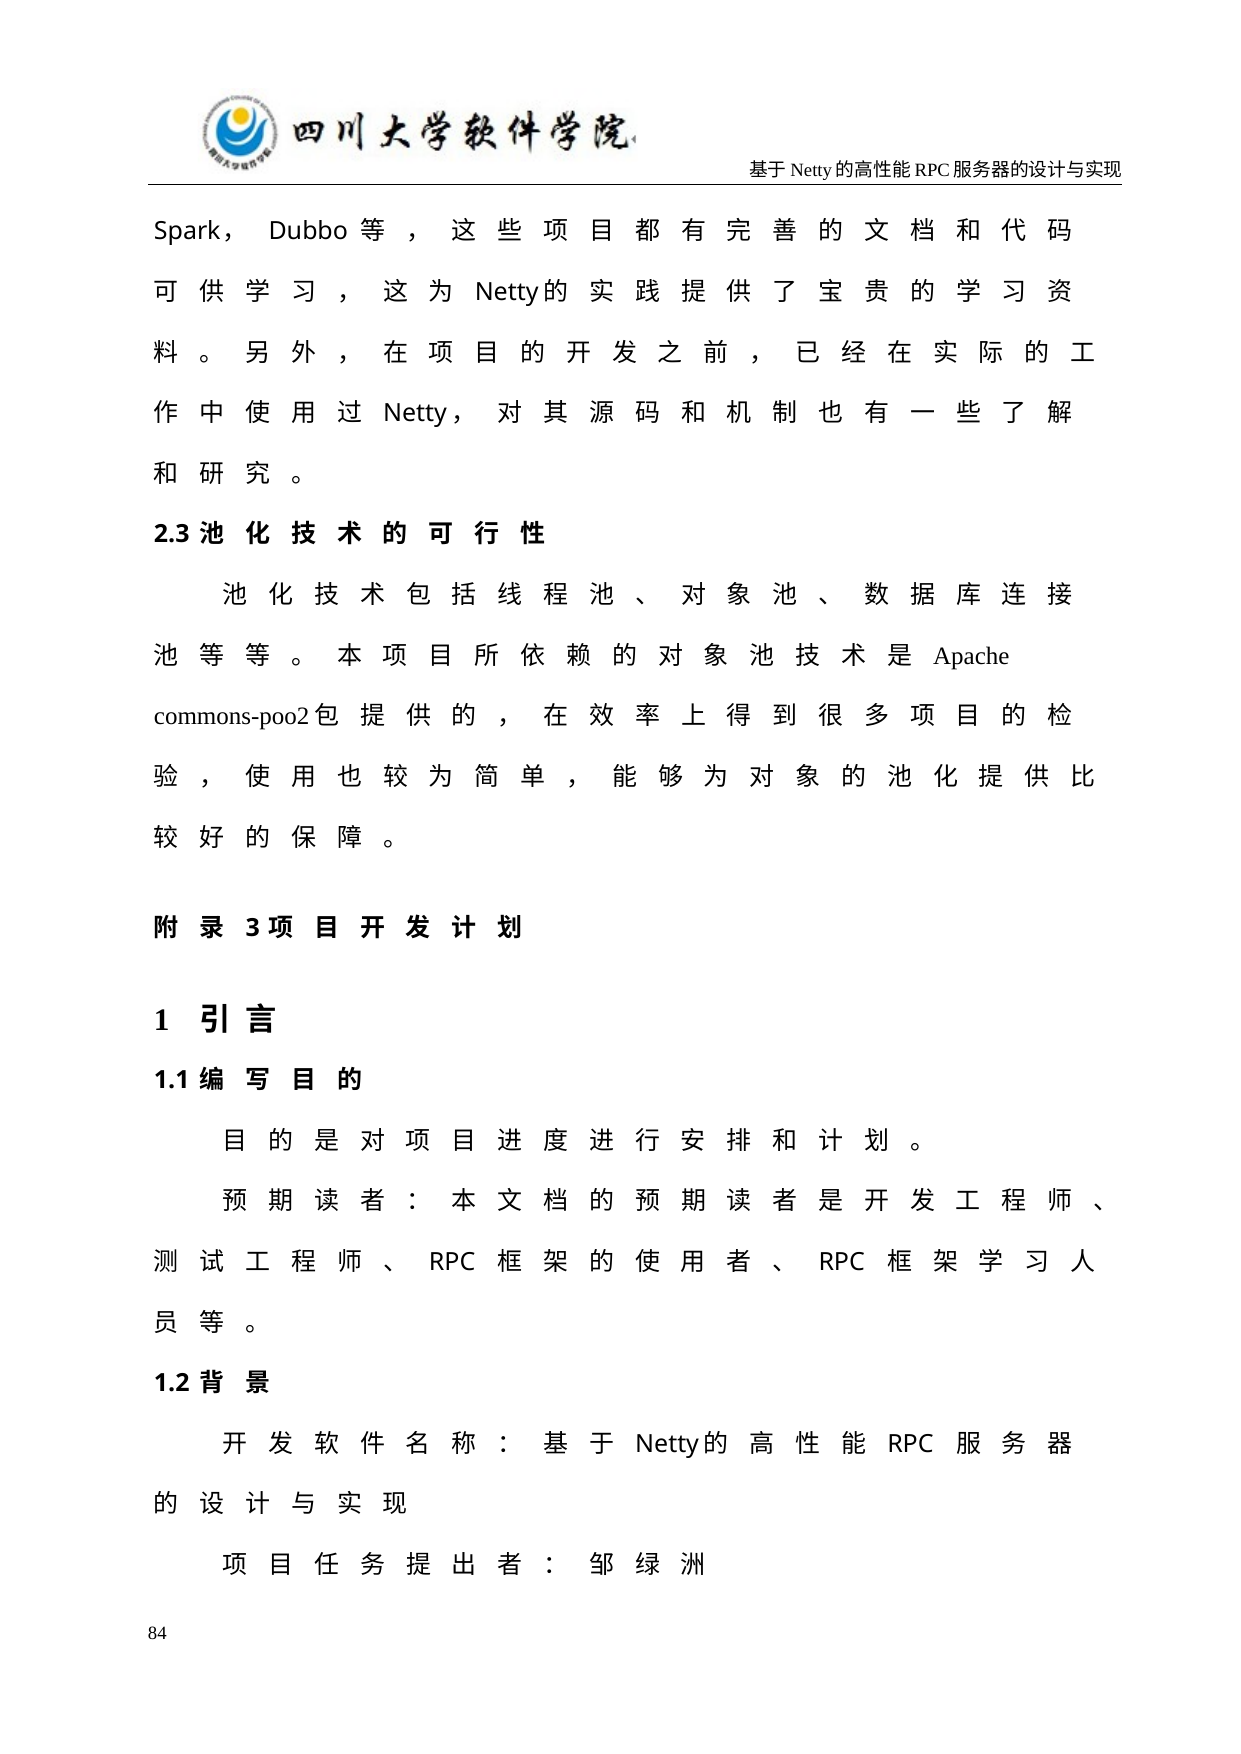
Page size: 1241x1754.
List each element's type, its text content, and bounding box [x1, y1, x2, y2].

text 开发软件名称：基于Netty的高性能RPC服务器的设计与实现 [154, 1411, 1116, 1532]
text 预期读者：本文档的预期读者是开发工程师、测试工程师、RPC框架的使用者、RPC框架学习人员等。 [154, 1168, 1116, 1350]
picture [197, 88, 639, 177]
text 池化技术包括线程池、对象池、数据库连接池等等。本项目所依赖的对象池技术是Apache commons-poo2包提供的，在效率上得到很多项目的检验，使用也较为简单，能够为对象的池化提供比较好的保障。 [154, 562, 1116, 865]
text 1.2背景 [154, 1350, 1116, 1411]
text 2.3 池化技术的可行性 [154, 502, 1116, 562]
text 目的是对项目进度进行安排和计划。 [154, 1108, 1116, 1168]
subtitle 1 引言 [154, 987, 1116, 1047]
text 项目任务提出者：邹绿洲 [154, 1532, 1116, 1593]
text 1.1编写目的 [154, 1047, 1116, 1108]
subtitle 附录3 项目开发计划 [154, 896, 1116, 956]
